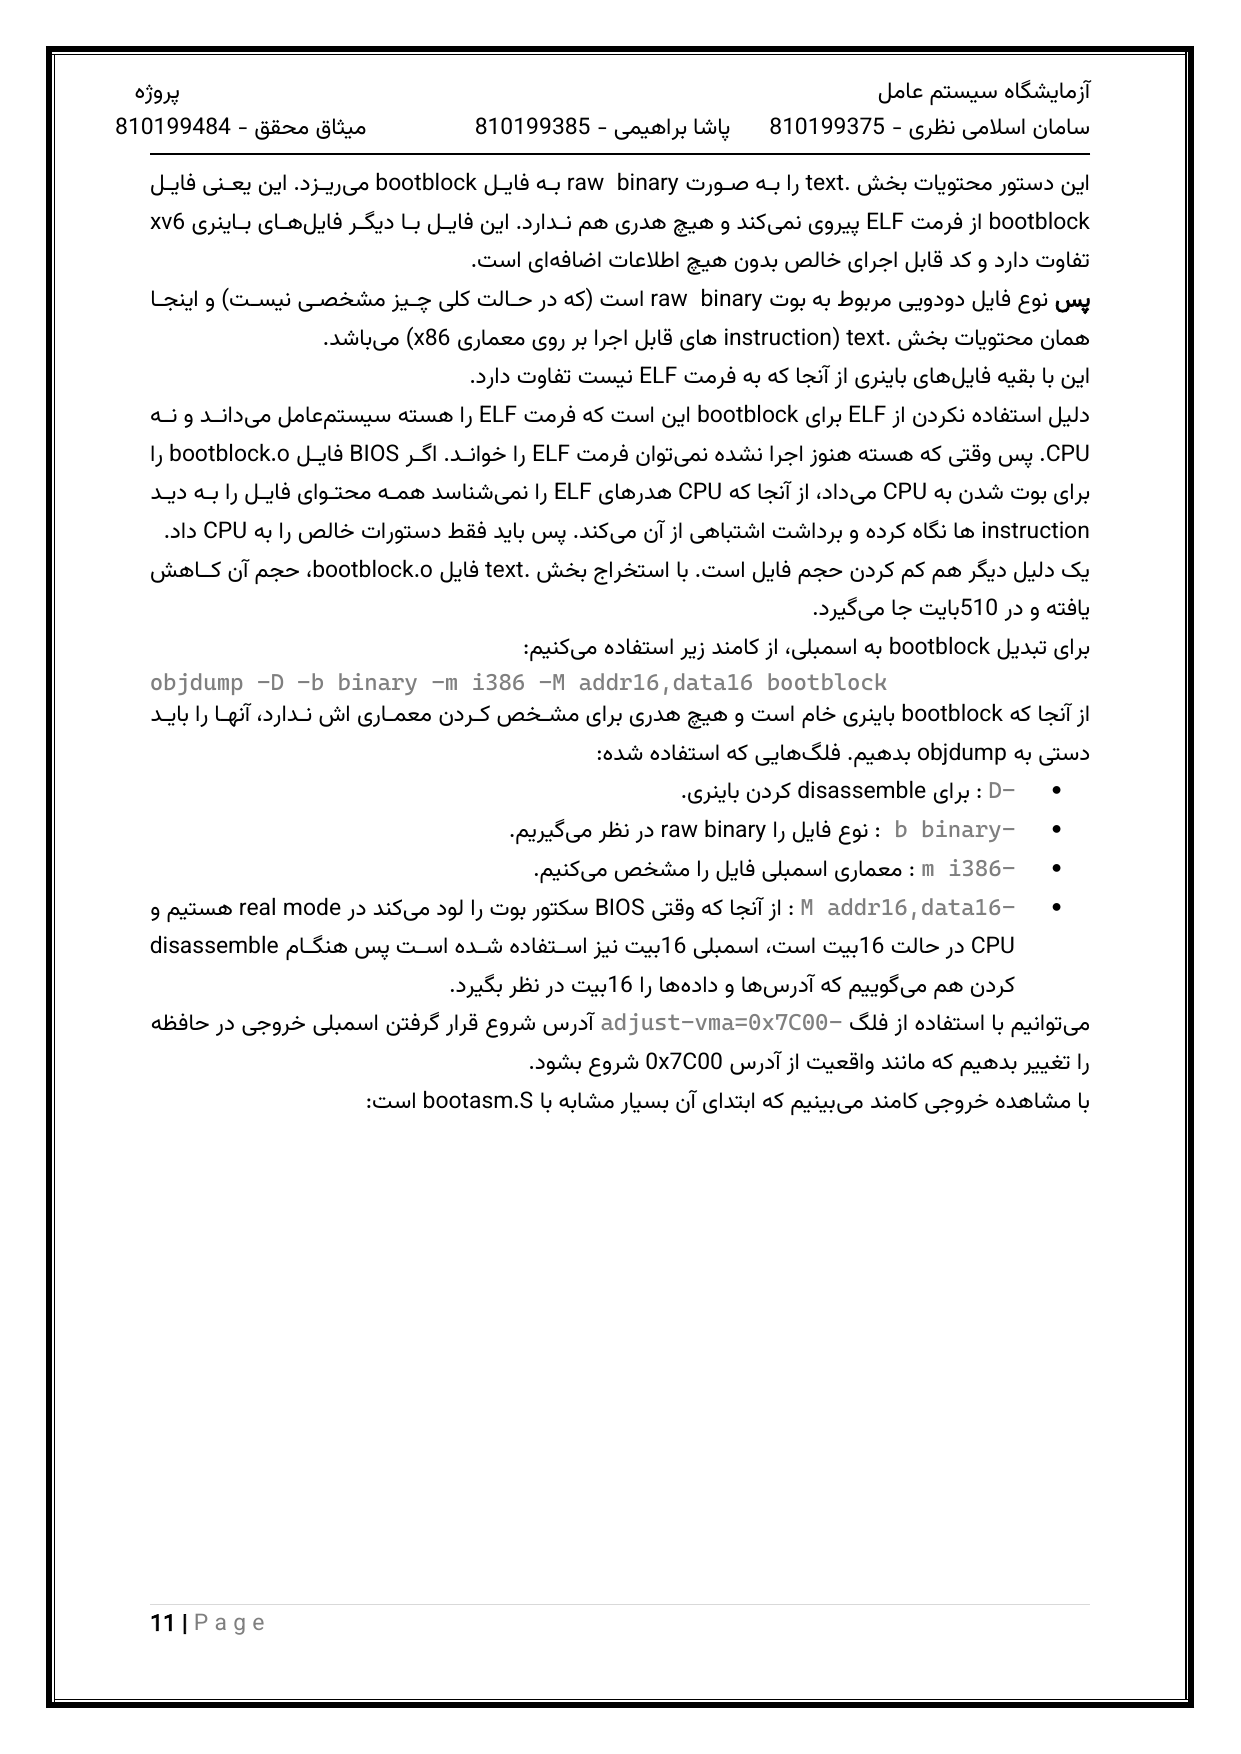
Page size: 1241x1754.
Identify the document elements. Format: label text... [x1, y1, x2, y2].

text پس نوع فایل دودویی مربوط به بوت raw binary است (که در حالت کلی چیز مشخصی نیست) و اینجا همان محتویات بخش .text (instruction های قابل اجرا بر روی معماری x86) می‌باشد. [150, 283, 1090, 357]
text این دستور محتویات بخش .text را به صورت raw binary به فایل bootblock می‌ریزد. این یعنی فایل bootblock از فرمت ELF پیروی نمی‌کند و هیچ هدری هم ندارد. این فایل با دیگر فایل‌های باینری xv6 تفاوت دارد و کد قابل اجرای خالص بدون هیچ اطلاعات اضافه‌ای است. [150, 167, 1090, 280]
text با مشاهده خروجی کامند می‌بینیم که ابتدای آن بسیار مشابه با bootasm.S است: [150, 1084, 1090, 1120]
list -m i386 : معماری اسمبلی فایل را مشخص می‌کنیم. [150, 853, 1053, 888]
list -b binary : نوع فایل را raw binary در نظر می‌گیریم. [150, 814, 1053, 850]
text از آنجا که bootblock باینری خام است و هیچ هدری برای مشخص کردن معماری اش ندارد، آنها را باید دستی به objdump بدهیم. فلگ‌هایی که استفاده شده: [150, 698, 1090, 773]
text این با بقیه فایل‌های باینری از آنجا که به فرمت ELF نیست تفاوت دارد. [150, 360, 1090, 396]
text می‌توانیم با استفاده از فلگ -adjust-vma=0x7C00 آدرس شروع قرار گرفتن اسمبلی خروجی در حافظه را تغییر بدهیم که مانند واقعیت از آدرس 0x7C00 شروع بشود. [150, 1007, 1090, 1082]
text objdump -D -b binary -m i386 -M addr16,data16 bootblock [150, 669, 1090, 696]
list -M addr16,data16 : از آنجا که وقتی BIOS سکتور بوت را لود می‌کند در real mode هستیم و CPU در حالت 16بیت است، اسمبلی 16بیت نیز استفاده شده است پس هنگام disassemble کردن هم می‌گوییم که آدرس‌ها و داده‌ها را 16بیت در نظر بگیرد. [150, 891, 1053, 1004]
text یک دلیل دیگر هم کم کردن حجم فایل است. با استخراج بخش .text فایل bootblock.o، حجم آن کاهش یافته و در 510بایت جا می‌گیرد. [150, 553, 1090, 628]
list -D : برای disassemble کردن باینری. [150, 775, 1053, 811]
text دلیل استفاده نکردن از ELF برای bootblock این است که فرمت ELF را هسته سیستم‌عامل می‌داند و نه CPU. پس وقتی که هسته هنوز اجرا نشده نمی‌توان فرمت ELF را خواند. اگر BIOS فایل bootblock.o را برای بوت شدن به CPU می‌داد، از آنجا که CPU هدرهای ELF را نمی‌شناسد همه محتوای فایل را به دید instruction ها نگاه کرده و برداشت اشتباهی از آن می‌کند. پس باید فقط دستورات خالص را به CPU داد. [150, 399, 1090, 551]
text برای تبدیل bootblock به اسمبلی، از کامند زیر استفاده می‌کنیم: [150, 631, 1090, 667]
